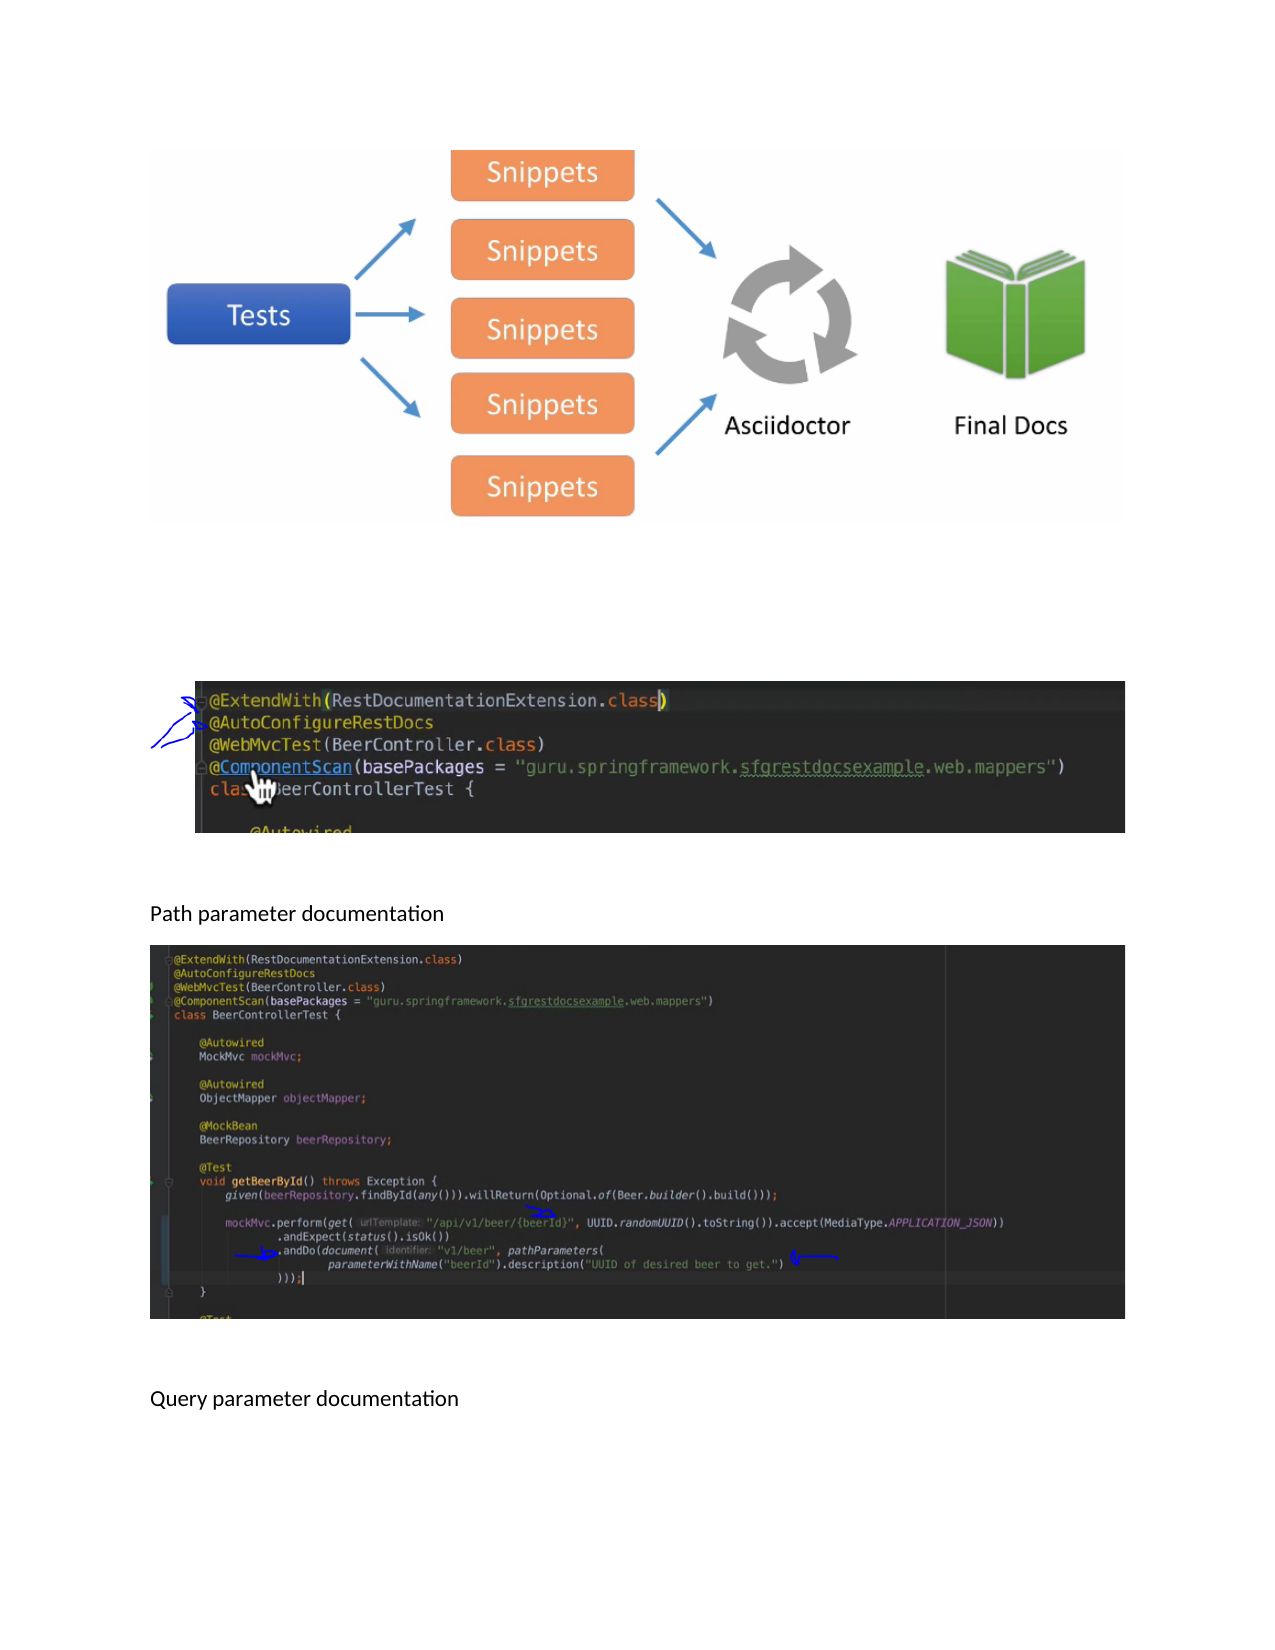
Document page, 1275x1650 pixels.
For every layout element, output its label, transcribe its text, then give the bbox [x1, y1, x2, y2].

picture [150, 150, 1125, 522]
text Query parameter documentation [150, 1384, 1125, 1412]
text Path parameter documentation [150, 899, 1125, 927]
picture [150, 945, 1125, 1319]
picture [150, 681, 1125, 833]
